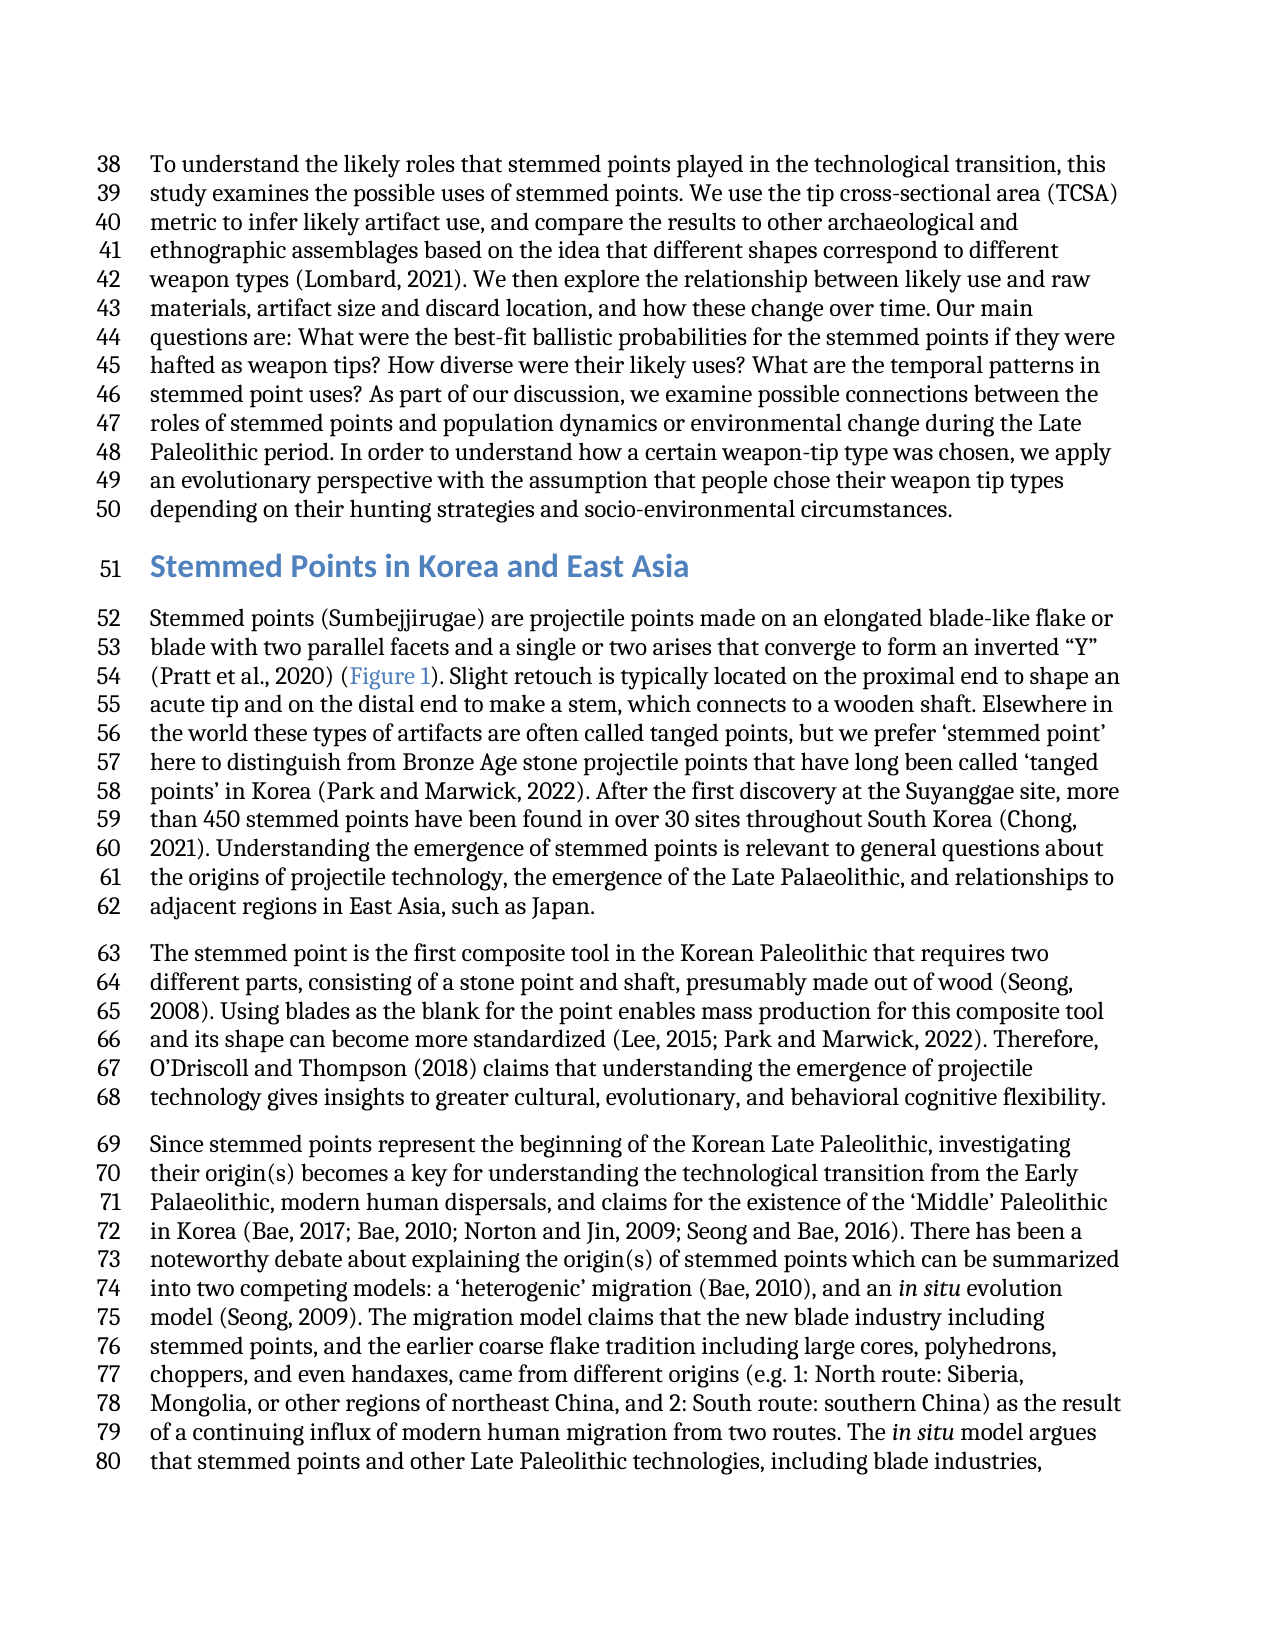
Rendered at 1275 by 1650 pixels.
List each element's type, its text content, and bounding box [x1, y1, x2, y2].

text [150, 1130, 1125, 1475]
subtitle Stemmed Points in Korea and East Asia [150, 544, 1125, 585]
text The stemmed point is the first composite tool in the Korean Paleolithic that requires two different parts, consisting of a stone point and shaft, presumably made out of wood (Seong, 2008). Using blades as the blank for the point enables mass production for this composite tool and its shape can become more standardized (Lee, 2015; Park and Marwick, 2022). Therefore, O’Driscoll and Thompson (2018) claims that understanding the emergence of projectile technology gives insights to greater cultural, evolutionary, and behavioral cognitive flexibility. [150, 939, 1125, 1112]
text To understand the likely roles that stemmed points played in the technological transition, this study examines the possible uses of stemmed points. We use the tip cross-sectional area (TCSA) metric to infer likely artifact use, and compare the results to other archaeological and ethnographic assemblages based on the idea that different shapes correspond to different weapon types (Lombard, 2021). We then explore the relationship between likely use and raw materials, artifact size and discard location, and how these change over time. Our main questions are: What were the best-fit ballistic probabilities for the stemmed points if they were hafted as weapon tips? How diverse were their likely uses? What are the temporal patterns in stemmed point uses? As part of our discussion, we examine possible connections between the roles of stemmed points and population dynamics or environmental change during the Late Paleolithic period. In order to understand how a certain weapon-tip type was chosen, we apply an evolutionary perspective with the assumption that people chose their weapon tip types depending on their hunting strategies and socio-environmental circumstances. [150, 150, 1125, 524]
text Stemmed points (Sumbejjirugae) are projectile points made on an elongated blade-like flake or blade with two parallel facets and a single or two arises that converge to form an inverted “Y” (Pratt et al., 2020) (Figure 1). Slight retouch is typically located on the proximal end to shape an acute tip and on the distal end to make a stem, which connects to a wooden shaft. Elsewhere in the world these types of artifacts are often called tanged points, but we prefer ‘stemmed point’ here to distinguish from Bronze Age stone projectile points that have long been called ‘tanged points’ in Korea (Park and Marwick, 2022). After the first discovery at the Suyanggae site, more than 450 stemmed points have been found in over 30 sites throughout South Korea (Chong, 2021). Understanding the emergence of stemmed points is relevant to general questions about the origins of projectile technology, the emergence of the Late Palaeolithic, and relationships to adjacent regions in East Asia, such as Japan. [150, 604, 1125, 920]
